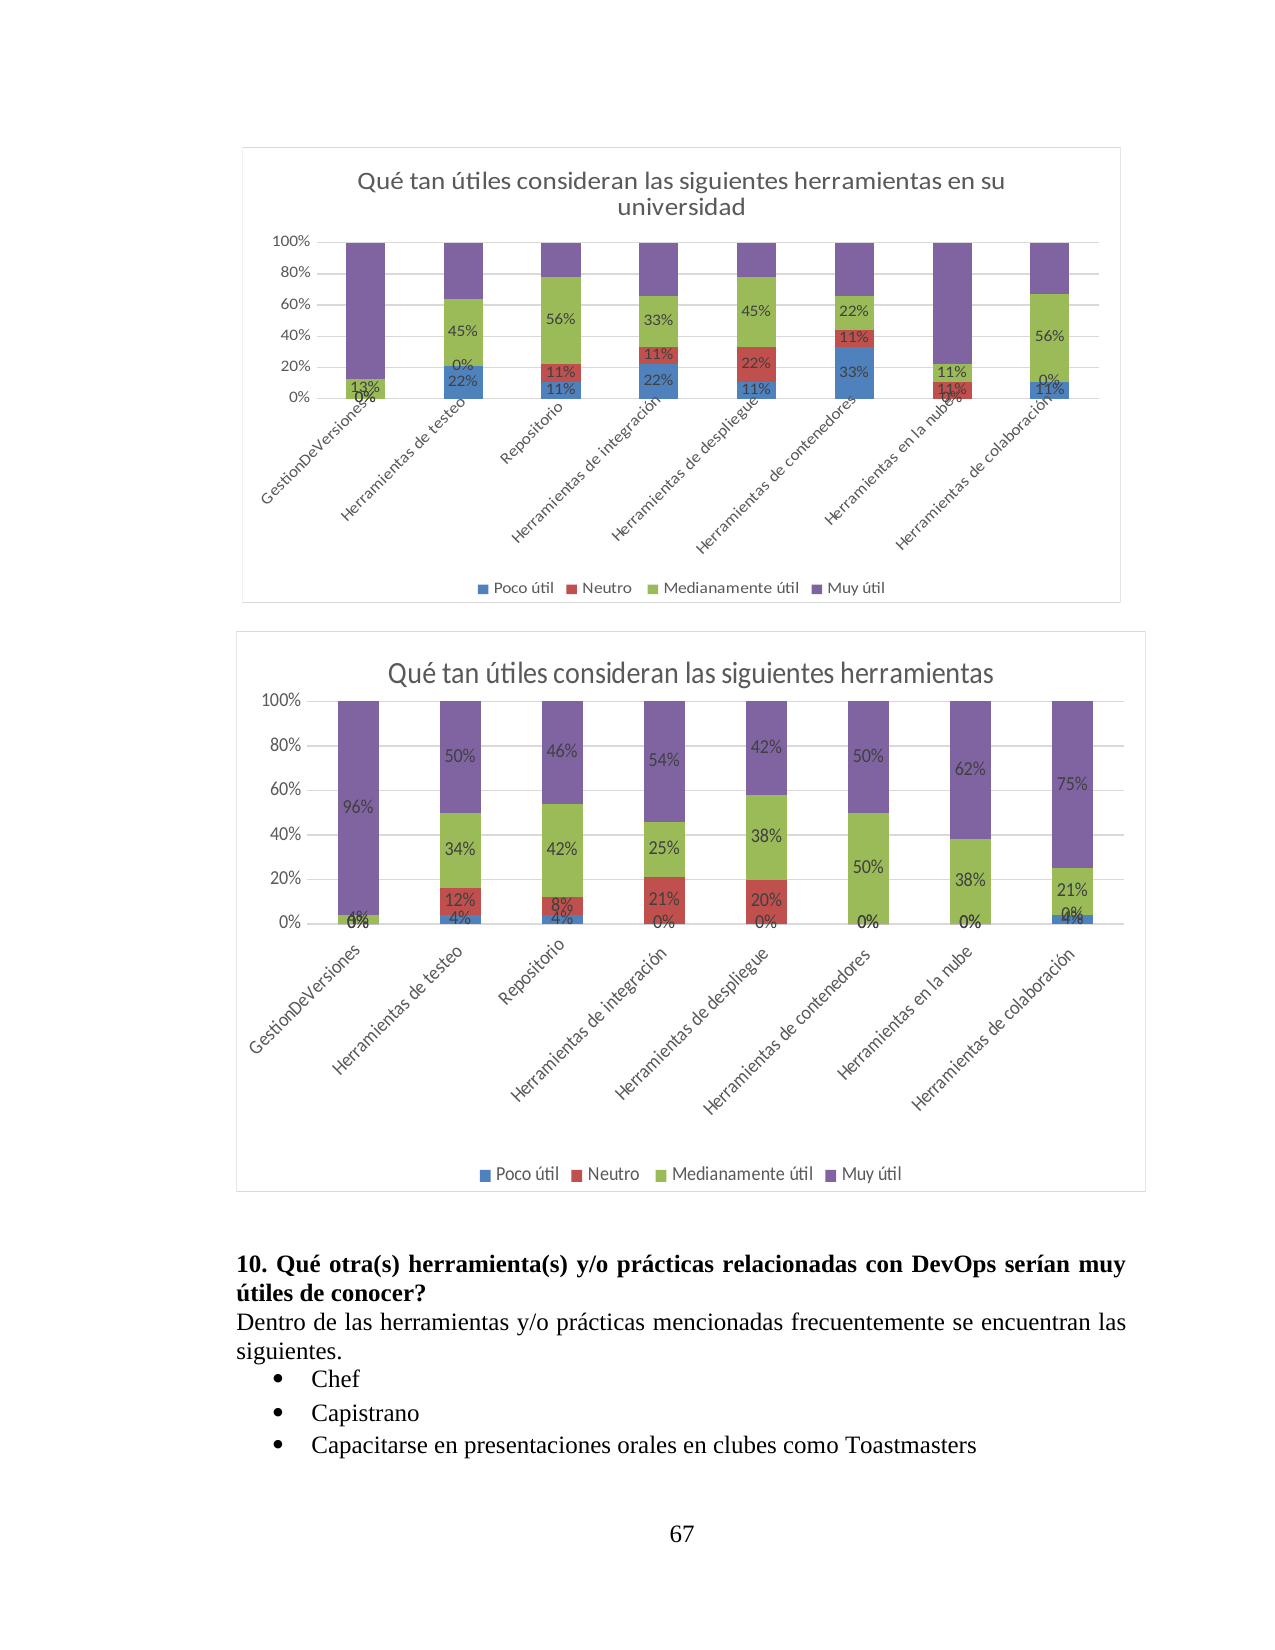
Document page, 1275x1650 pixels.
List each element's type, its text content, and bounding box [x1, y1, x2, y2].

list Chef [274, 1364, 1127, 1393]
list Capacitarse en presentaciones orales en clubes como Toastmasters [274, 1431, 1127, 1459]
list Capistrano [274, 1398, 1127, 1426]
text Dentro de las herramientas y/o prácticas mencionadas frecuentemente se encuentran las siguientes. [236, 1307, 1127, 1364]
text 10. Qué otra(s) herramienta(s) y/o prácticas relacionadas con DevOps serían muy útiles de conocer? [236, 1249, 1127, 1307]
